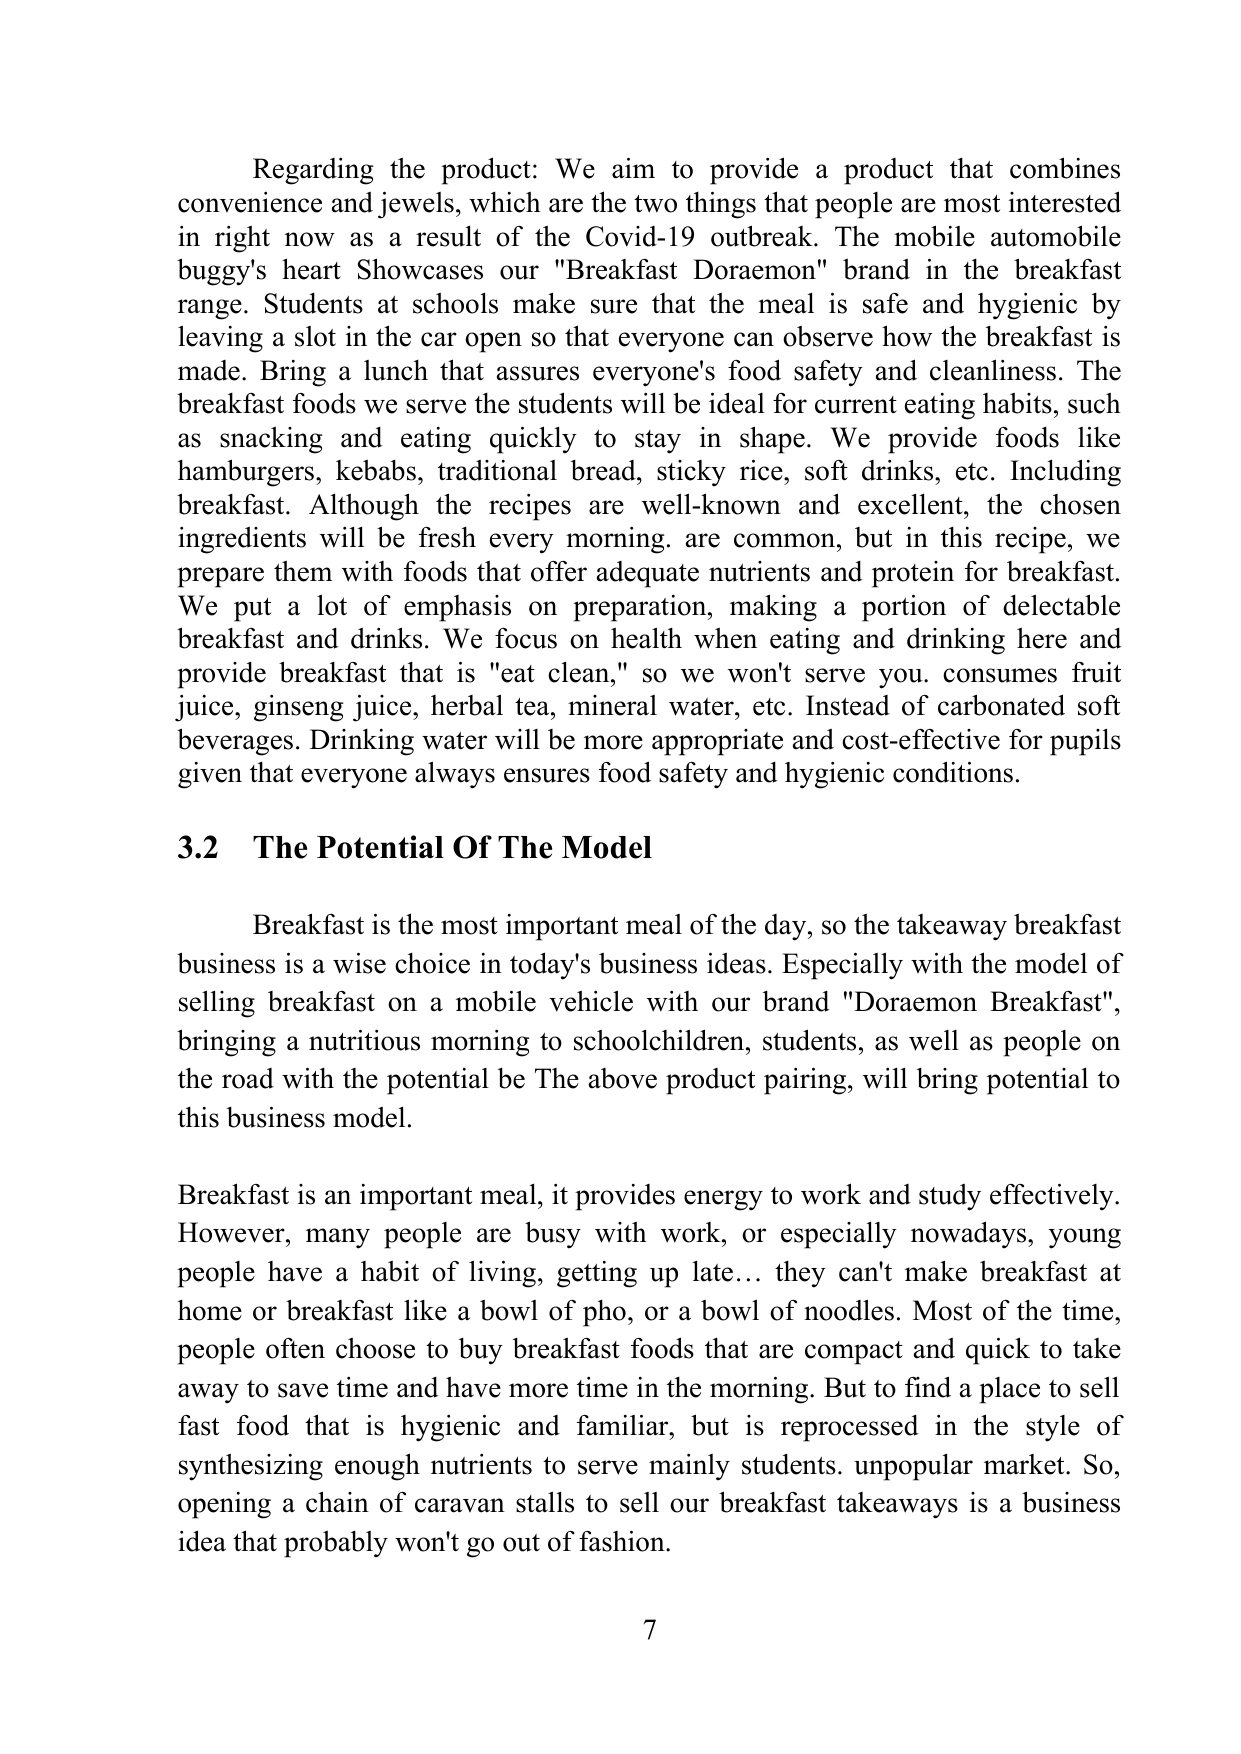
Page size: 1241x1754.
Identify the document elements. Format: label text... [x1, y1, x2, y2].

list The Potential Of The Model [177, 827, 1122, 866]
text Regarding the product: We aim to provide a product that combines convenience and jewels, which are the two things that people are most interested in right now as a result of the Covid-19 outbreak. The mobile automobile buggy's heart Showcases our "Breakfast Doraemon" brand in the breakfast range. Students at schools make sure that the meal is safe and hygienic by leaving a slot in the car open so that everyone can observe how the breakfast is made. Bring a lunch that assures everyone's food safety and cleanliness. The breakfast foods we serve the students will be ideal for current eating habits, such as snacking and eating quickly to stay in shape. We provide foods like hamburgers, kebabs, traditional bread, sticky rice, soft drinks, etc. Including breakfast. Although the recipes are well-known and excellent, the chosen ingredients will be fresh every morning. are common, but in this recipe, we prepare them with foods that offer adequate nutrients and protein for breakfast. We put a lot of emphasis on preparation, making a portion of delectable breakfast and drinks. We focus on health when eating and drinking here and provide breakfast that is "eat clean," so we won't serve you. consumes fruit juice, ginseng juice, herbal tea, mineral water, etc. Instead of carbonated soft beverages. Drinking water will be more appropriate and cost-effective for pupils given that everyone always ensures food safety and hygienic conditions. [177, 152, 1122, 789]
text Breakfast is an important meal, it provides energy to work and study effectively. However, many people are busy with work, or especially nowadays, young people have a habit of living, getting up late… they can't make breakfast at home or breakfast like a bowl of pho, or a bowl of noodles. Most of the time, people often choose to buy breakfast foods that are compact and quick to take away to save time and have more time in the morning. But to find a place to sell fast food that is hygienic and familiar, but is reprocessed in the style of synthesizing enough nutrients to serve mainly students. unpopular market. So, opening a chain of caravan stalls to sell our breakfast takeaways is a business idea that probably won't go out of fashion. [177, 1177, 1122, 1557]
text Breakfast is the most important meal of the day, so the takeaway breakfast business is a wise choice in today's business ideas. Especially with the model of selling breakfast on a mobile vehicle with our brand "Doraemon Breakfast", bringing a nutritious morning to schoolchildren, students, as well as people on the road with the potential be The above product pairing, will bring potential to this business model. [177, 907, 1122, 1133]
